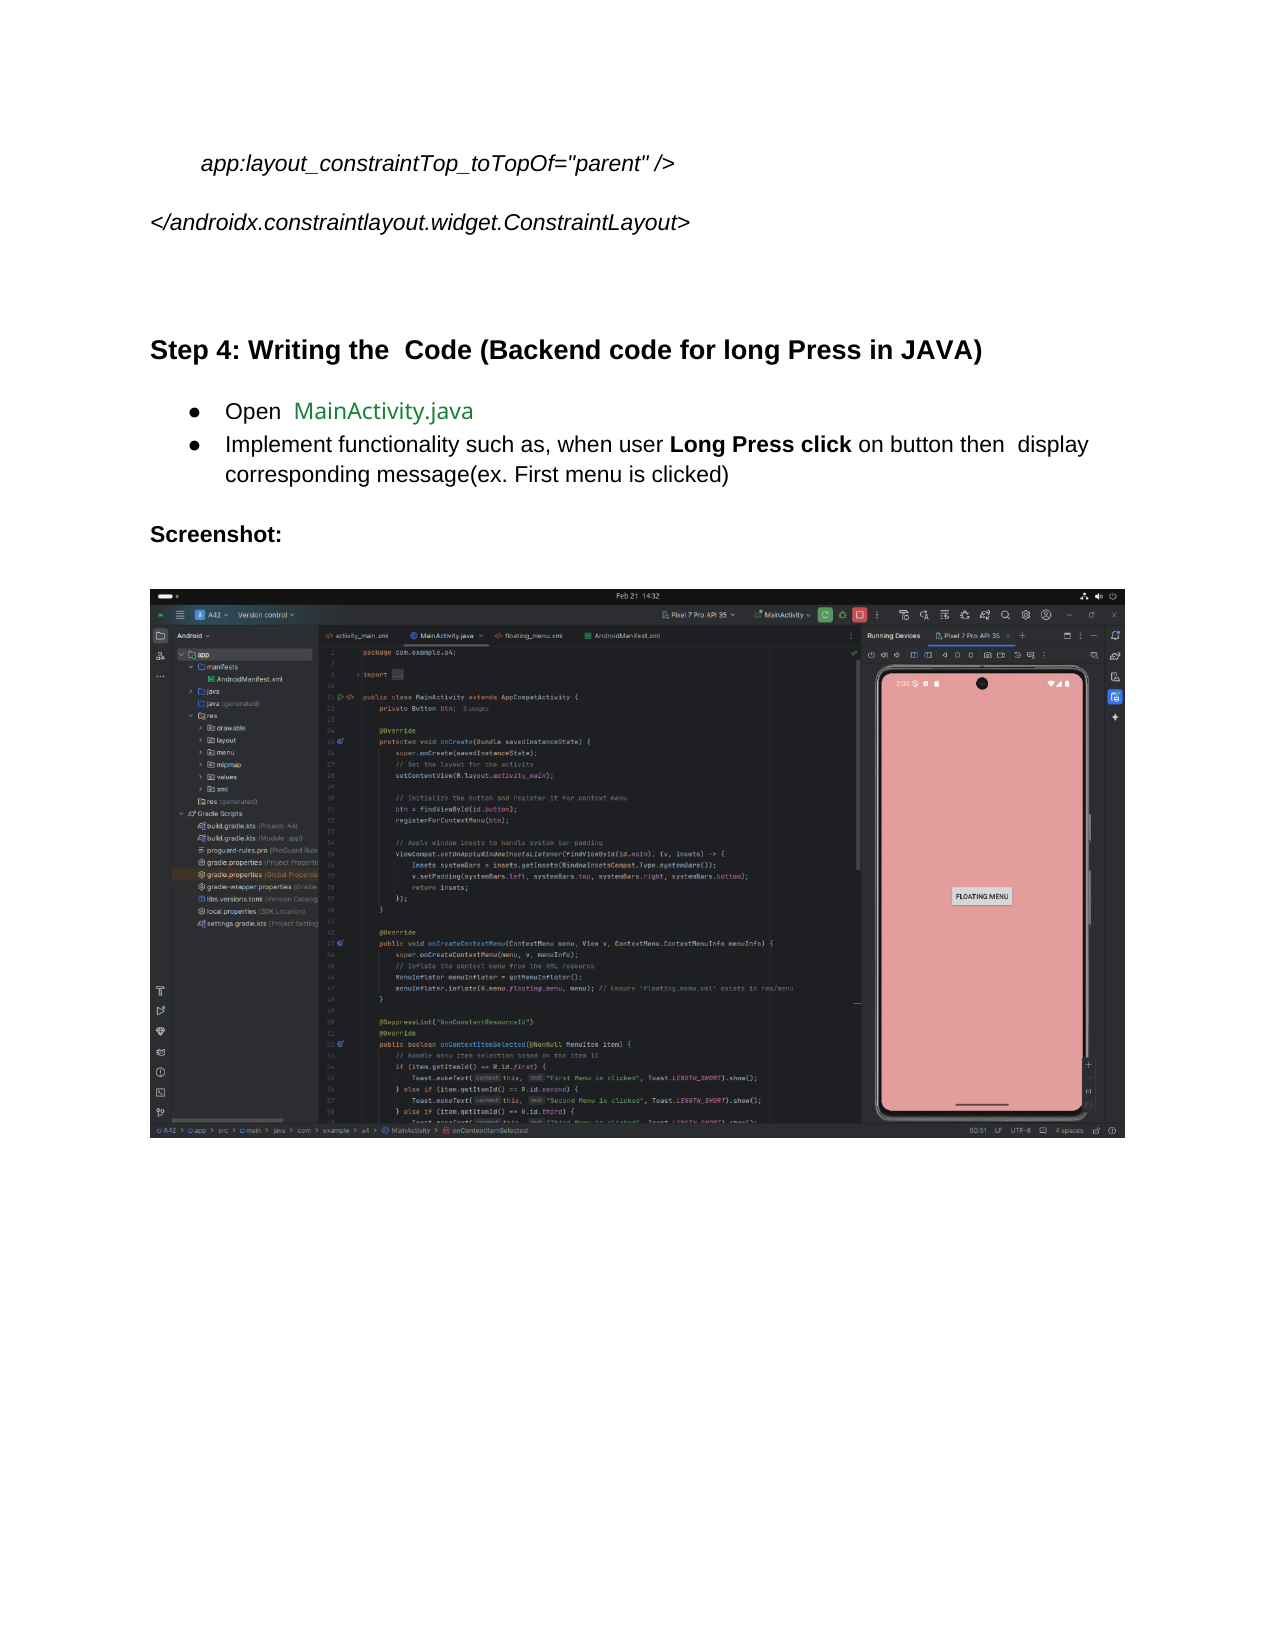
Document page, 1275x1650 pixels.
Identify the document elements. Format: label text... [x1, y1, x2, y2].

list Open MainActivity.java [187, 395, 1125, 426]
subtitle Step 4: Writing the Code (Backend code for long Press in JAVA) [150, 334, 1125, 365]
subtitle </androidx.constraintlayout.widget.ConstraintLayout> [150, 209, 1125, 236]
text Screenshot: [150, 521, 1125, 548]
picture [150, 589, 1125, 1138]
subtitle app:layout_constraintTop_toTopOf="parent" /> [150, 150, 1125, 176]
list Implement functionality such as, when user Long Press click on button then display corresponding message(ex. First menu is clicked) [187, 431, 1125, 487]
